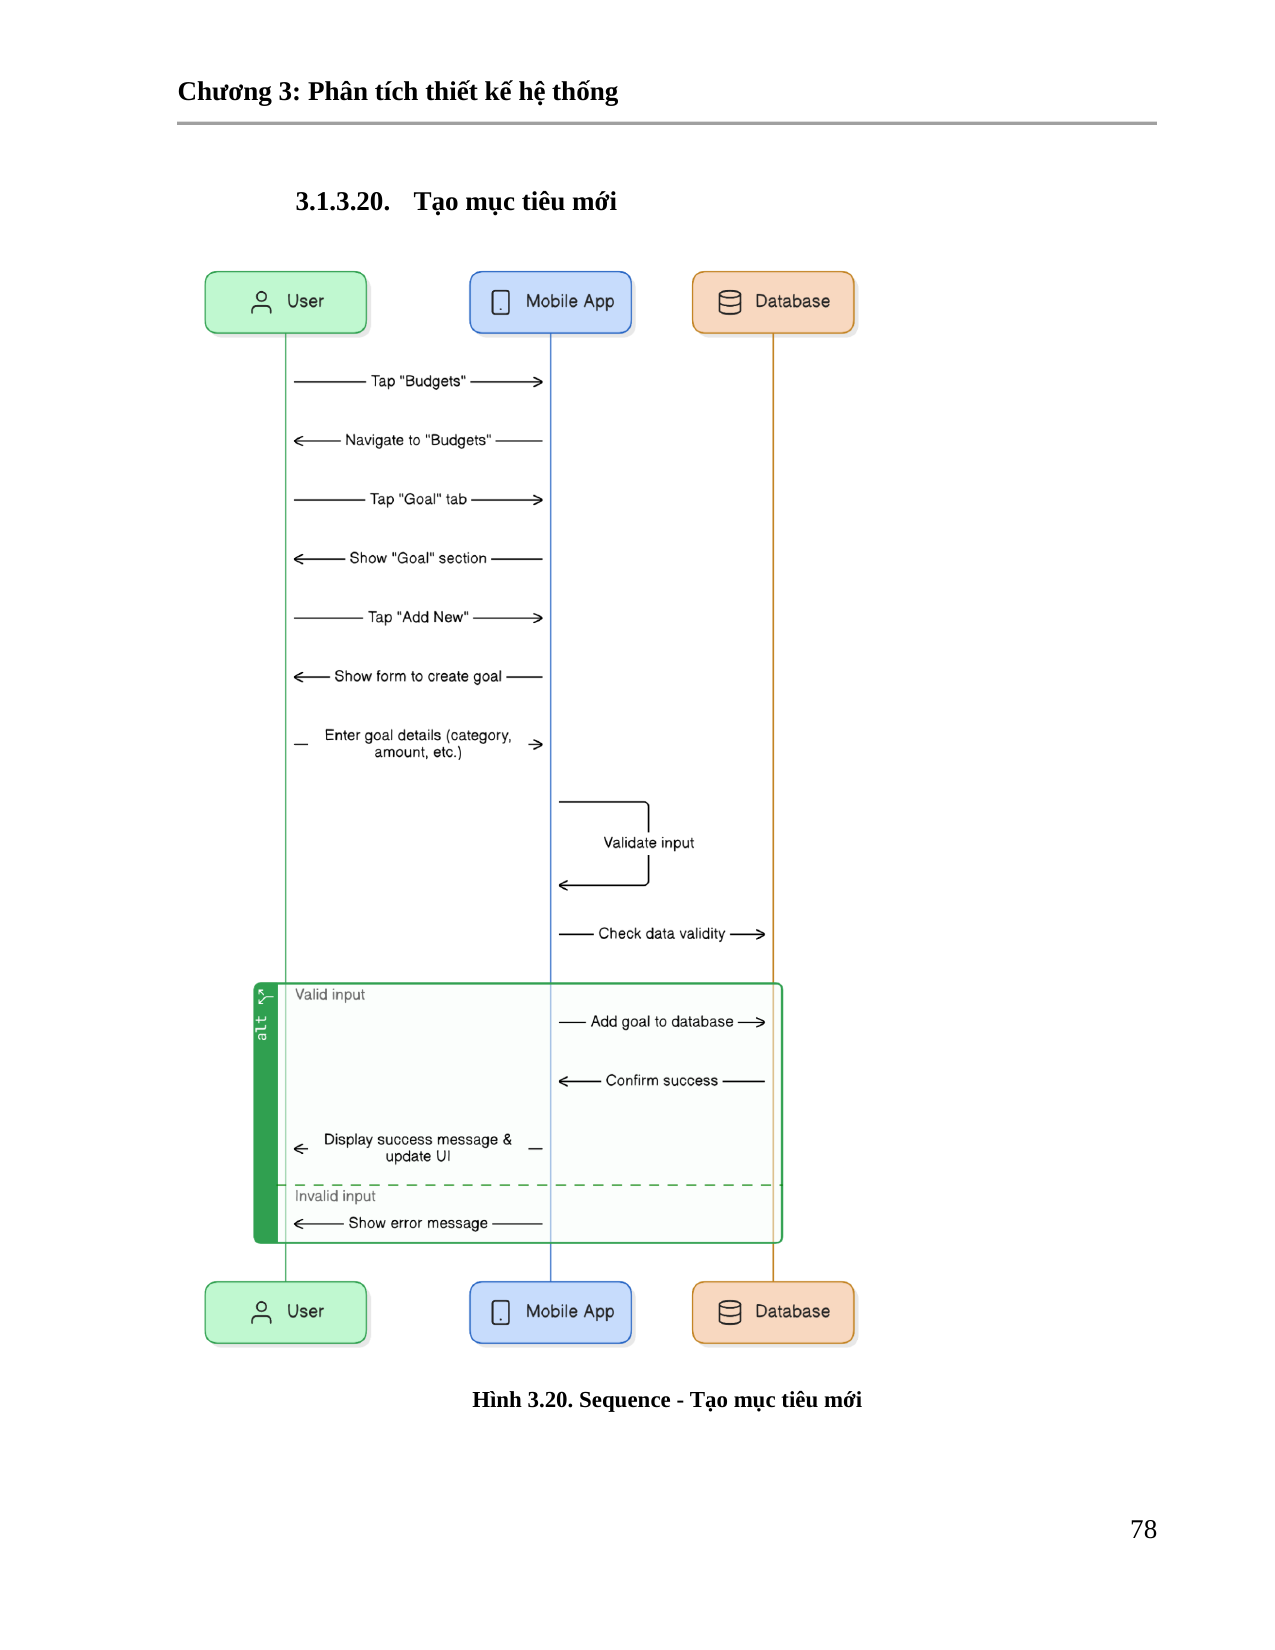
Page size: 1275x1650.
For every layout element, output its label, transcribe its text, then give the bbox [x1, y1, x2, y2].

text Hình 3.20. Sequence - Tạo mục tiêu mới [177, 1386, 1157, 1412]
subtitle Tạo mục tiêu mới [295, 185, 1157, 216]
picture [177, 235, 865, 1354]
